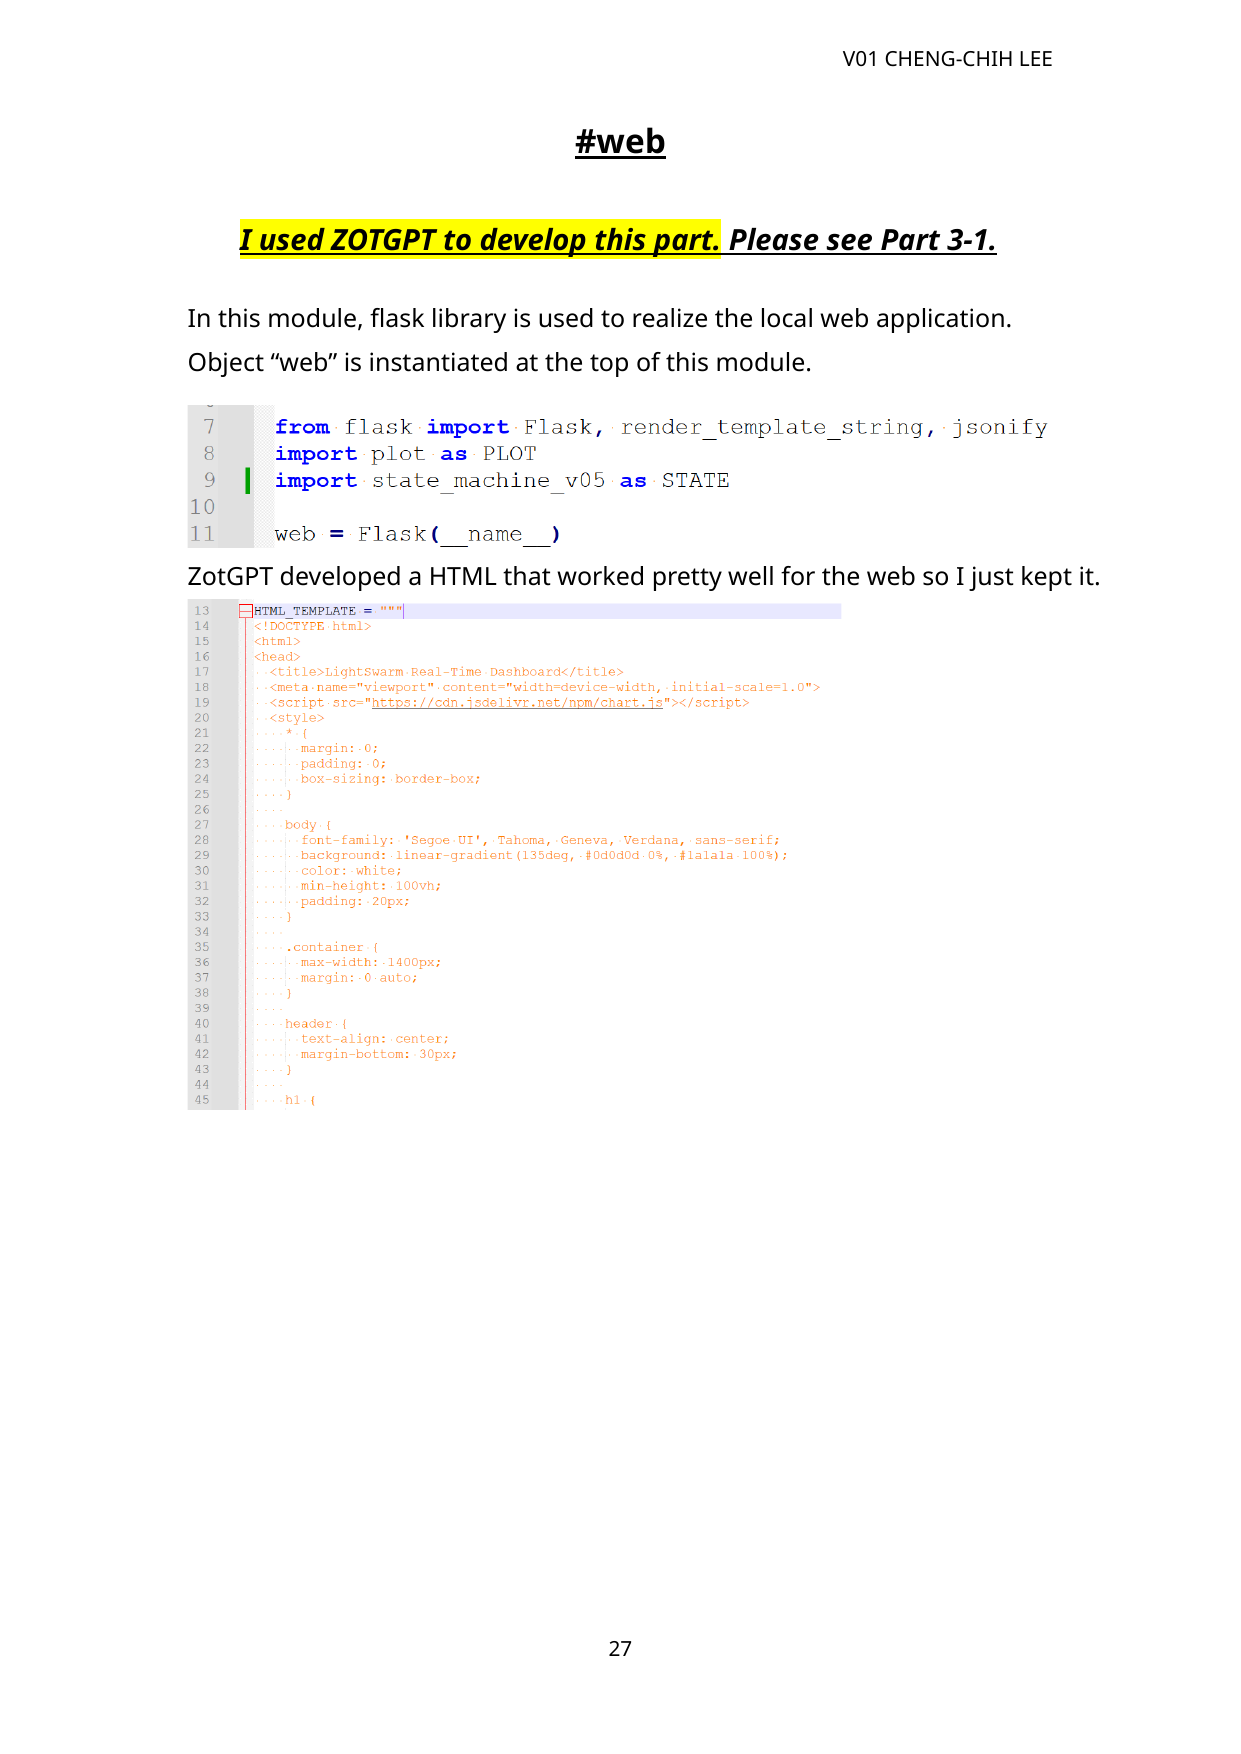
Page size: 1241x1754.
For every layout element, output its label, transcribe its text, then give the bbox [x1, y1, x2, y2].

picture [187, 405, 1053, 548]
picture [187, 599, 842, 1110]
text #web [187, 103, 1053, 178]
text I used ZOTGPT to develop this part. Please see Part 3-1. [187, 202, 1053, 277]
text ZotGPT developed a HTML that worked pretty well for the web so I just kept it. [187, 557, 1162, 594]
text In this module, flask library is used to realize the local web application. Object “web” is instantiated at the top of this module. [187, 299, 1053, 380]
